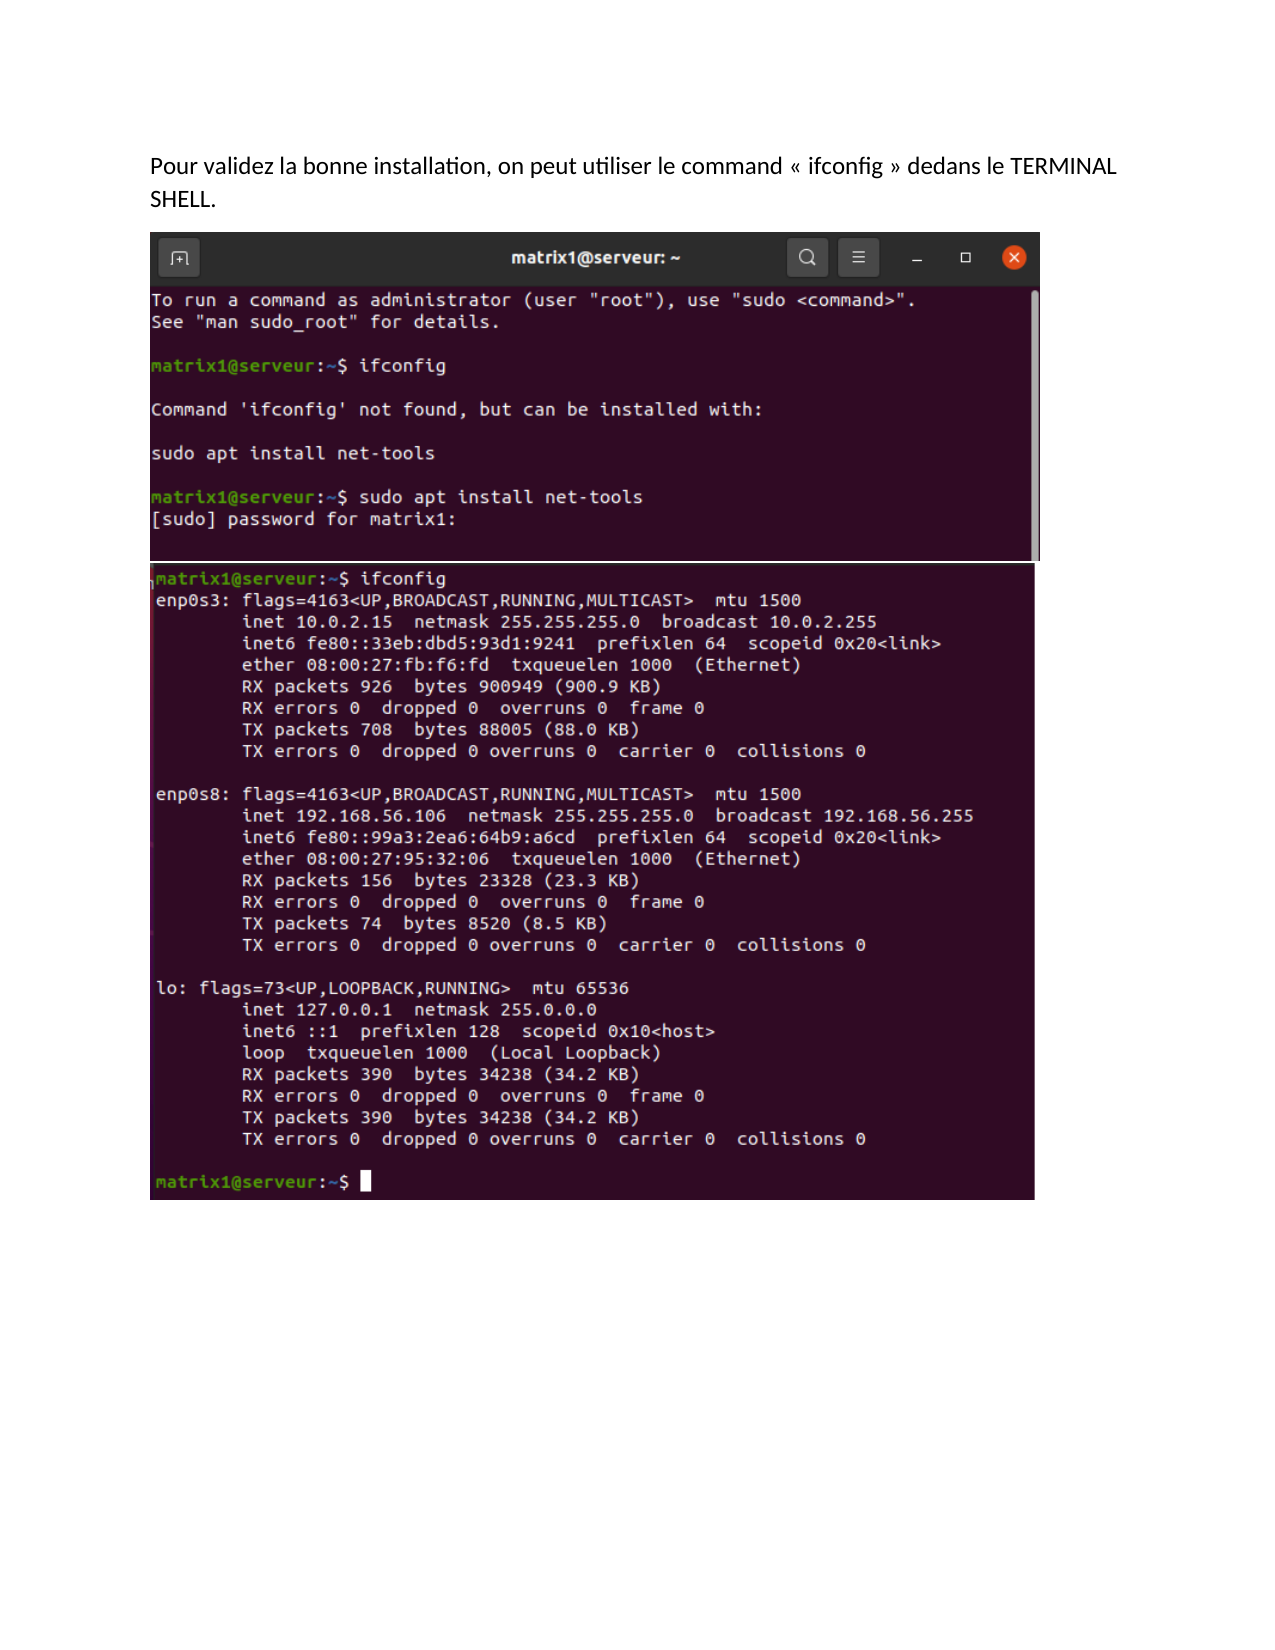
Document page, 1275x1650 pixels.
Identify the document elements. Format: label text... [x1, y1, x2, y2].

picture [150, 563, 1035, 1200]
picture [150, 232, 1040, 561]
text Pour validez la bonne installation, on peut utiliser le command « ifconfig » dedans le TERMINAL SHELL. [150, 150, 1125, 213]
